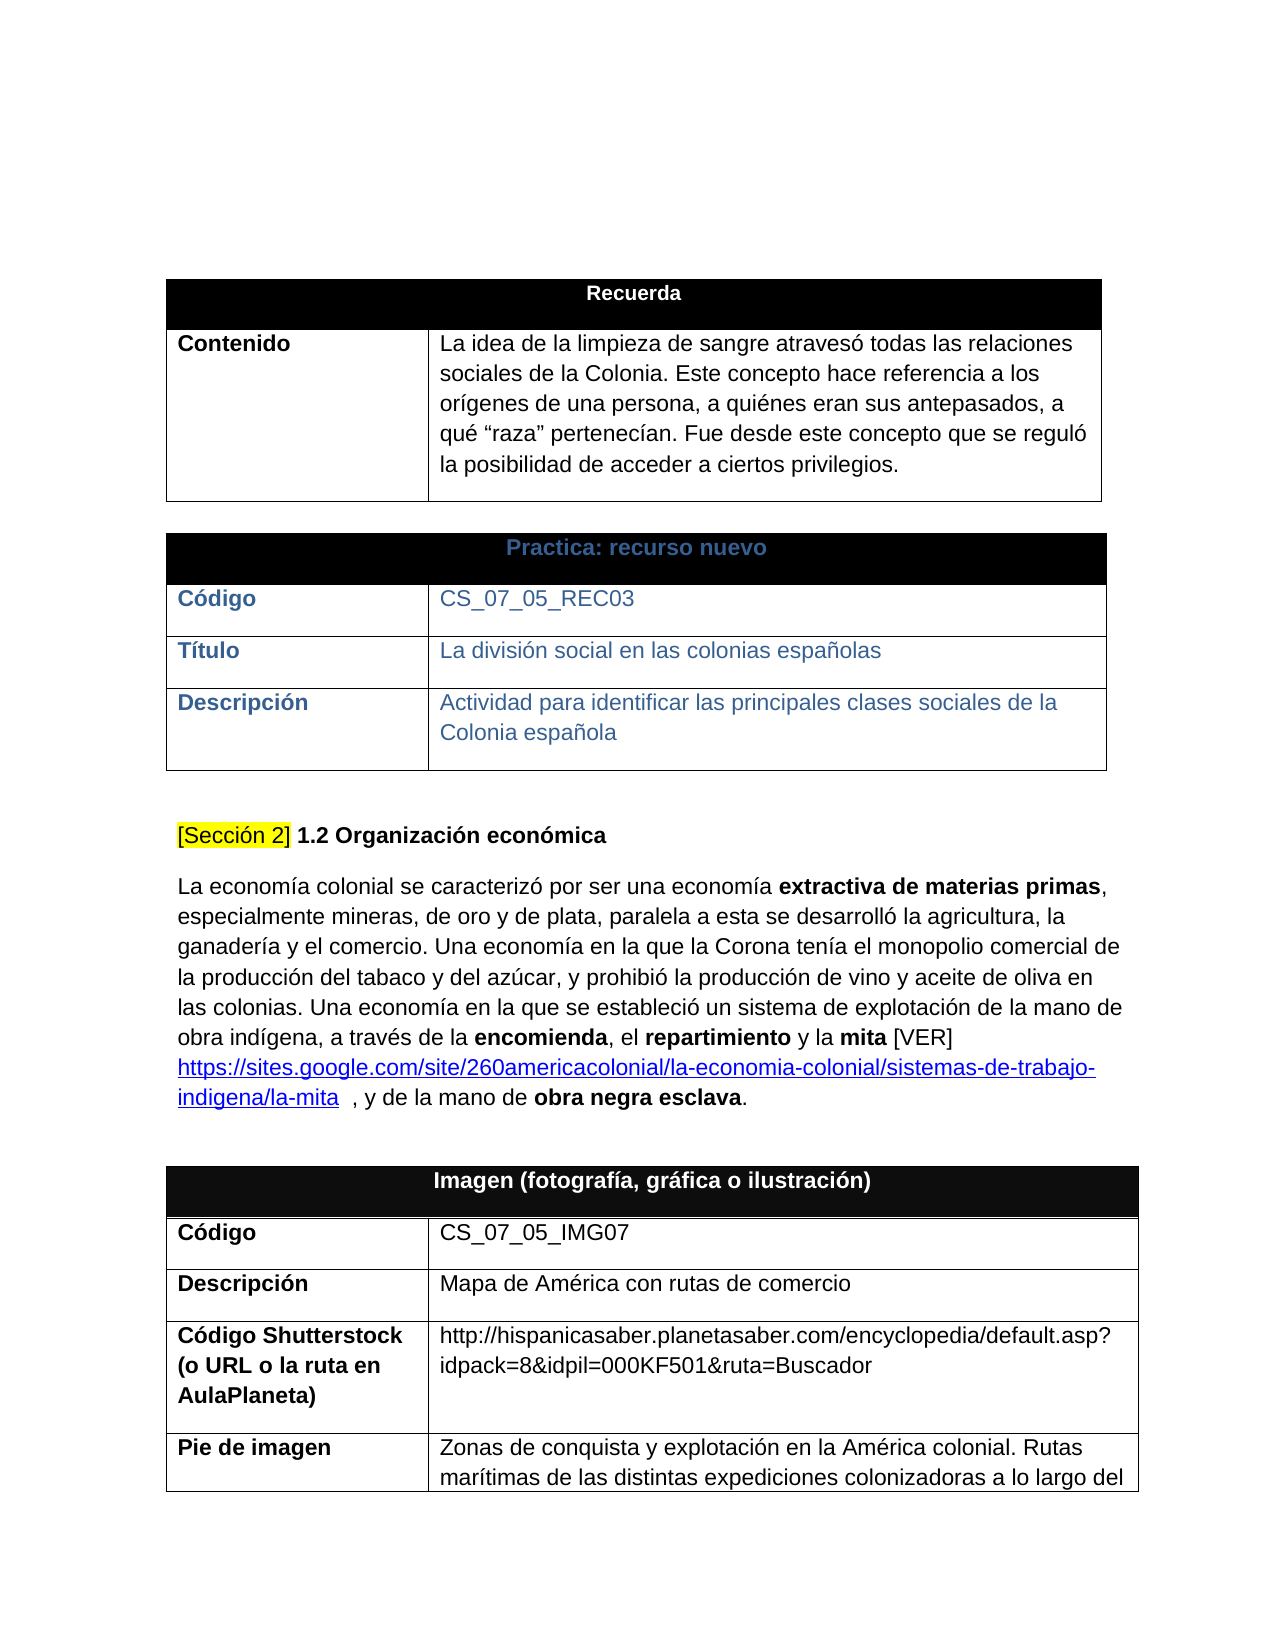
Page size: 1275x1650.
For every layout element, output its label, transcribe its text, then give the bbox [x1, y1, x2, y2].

table_cell Mapa de América con rutas de comercio [429, 1270, 1138, 1321]
table_cell Código [167, 1219, 428, 1269]
table_cell Descripción [167, 689, 428, 770]
table_cell Descripción [167, 1270, 428, 1321]
table_header Practica: recurso nuevo [167, 534, 1106, 584]
table_cell http://hispanicasaber.planetasaber.com/encyclopedia/default.asp?idpack=8&idpil=000KF501&ruta=Buscador [429, 1322, 1138, 1433]
table_cell Actividad para identificar las principales clases sociales de la Colonia española [429, 689, 1106, 770]
table_header Recuerda [167, 280, 1101, 329]
table_cell CS_07_05_IMG07 [429, 1219, 1138, 1269]
table_header Imagen (fotografía, gráfica o ilustración) [167, 1167, 1138, 1217]
text [Sección 2] 1.2 Organización económica [291, 822, 1127, 848]
text La economía colonial se caracterizó por ser una economía extractiva de materias primas, especialmente mineras, de oro y de plata, paralela a esta se desarrolló la agricultura, la ganadería y el comercio. Una economía en la que la Corona tenía el monopolio comercial de la producción del tabaco y del azúcar, y prohibió la producción de vino y aceite de oliva en las colonias. Una economía en la que se estableció un sistema de explotación de la mano de obra indígena, a través de la encomienda, el repartimiento y la mita [VER] https://sites.google.com/site/260americacolonial/la-economia-colonial/sistemas-de-trabajo-indigena/la-mita , y de la mano de obra negra esclava. [177, 873, 1127, 1111]
table_cell CS_07_05_REC03 [429, 585, 1106, 636]
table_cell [429, 1434, 1138, 1491]
table_cell Pie de imagen [167, 1434, 428, 1491]
table_cell Título [167, 637, 428, 688]
table_cell Código Shutterstock (o URL o la ruta en AulaPlaneta) [167, 1322, 428, 1433]
table_cell La división social en las colonias españolas [429, 637, 1106, 688]
table_cell Código [167, 585, 428, 636]
table_cell Contenido [167, 330, 428, 501]
table_cell La idea de la limpieza de sangre atravesó todas las relaciones sociales de la Colonia. Este concepto hace referencia a los orígenes de una persona, a quiénes eran sus antepasados, a qué “raza” pertenecían. Fue desde este concepto que se reguló la posibilidad de acceder a ciertos privilegios. [429, 330, 1101, 501]
